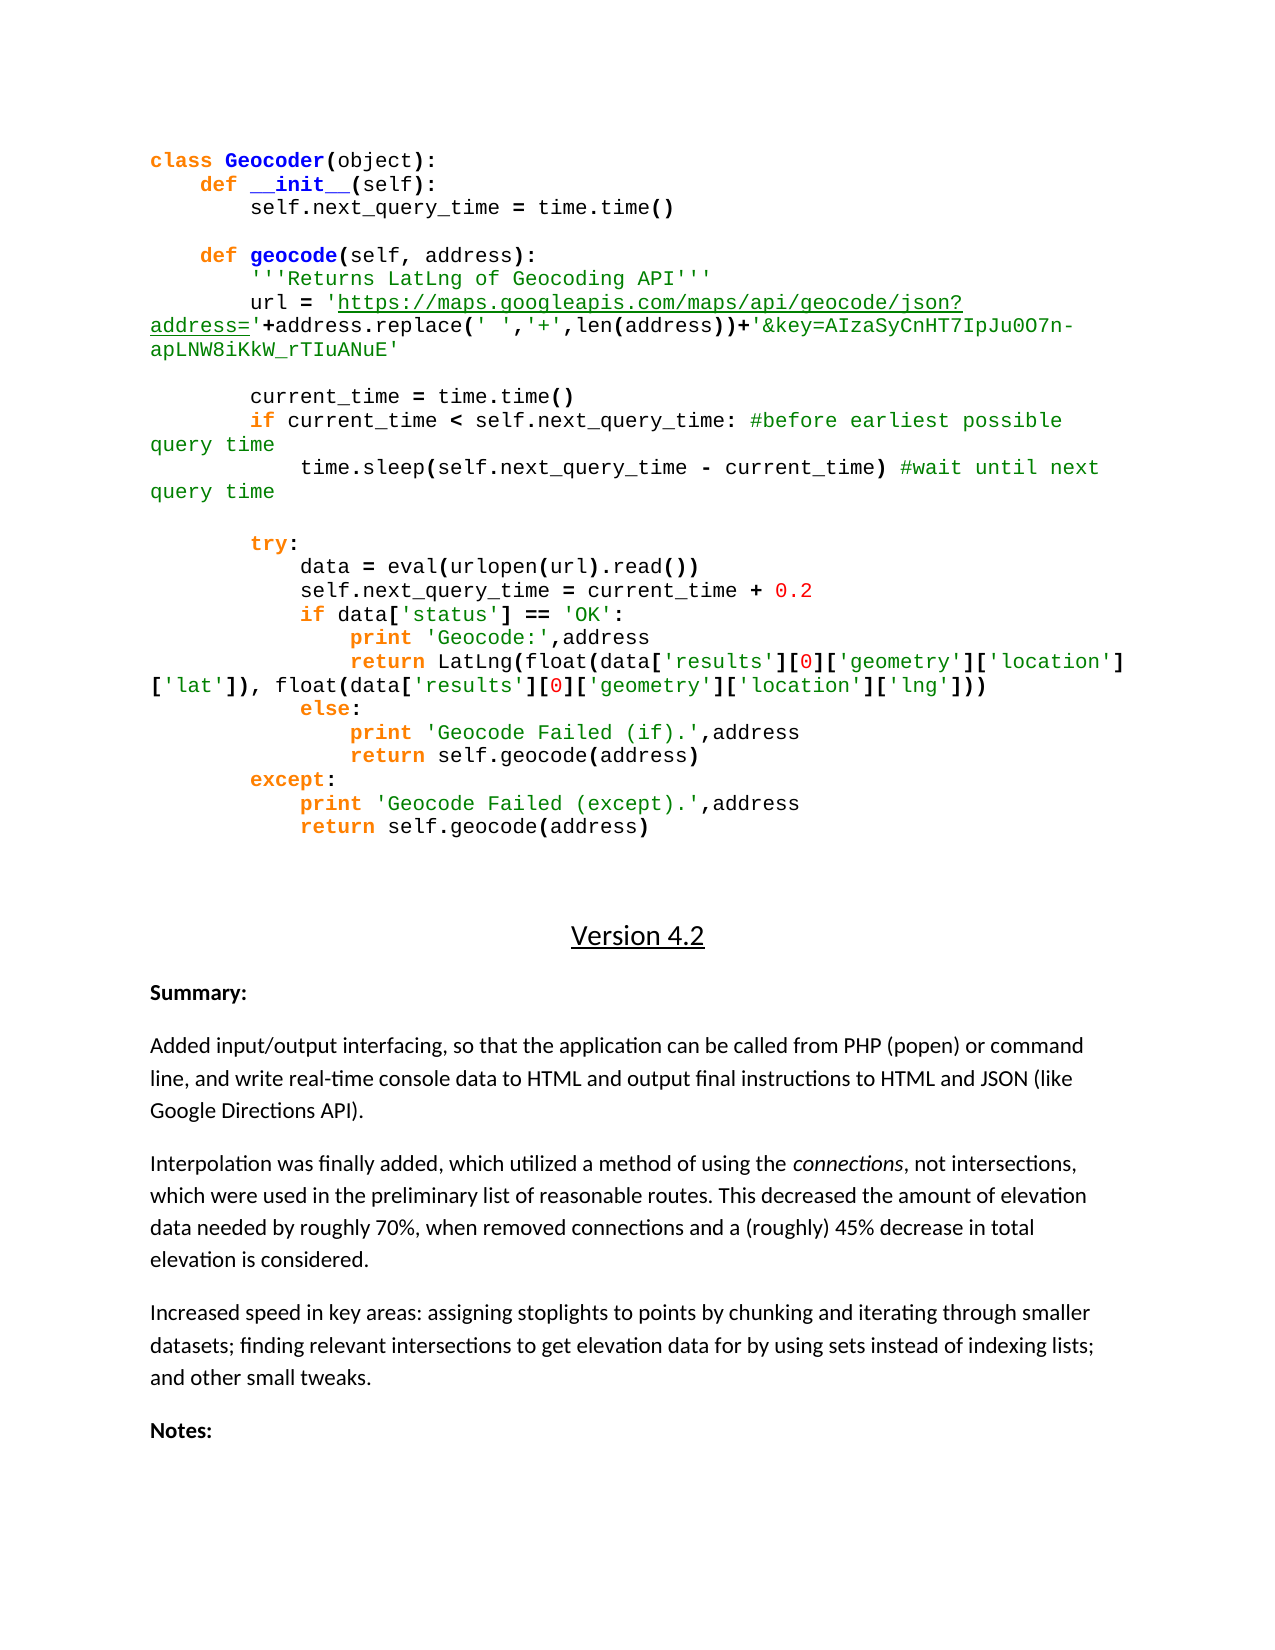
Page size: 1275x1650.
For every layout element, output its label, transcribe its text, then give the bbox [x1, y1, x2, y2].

text return self.geocode(address) [150, 816, 1125, 840]
text Increased speed in key areas: assigning stoplights to points by chunking and iterating through smaller datasets; finding relevant intersections to get elevation data for by using sets instead of indexing lists; and other small tweaks. [150, 1298, 1125, 1391]
text print 'Geocode Failed (if).',address [150, 722, 1125, 746]
text Notes: [150, 1416, 1125, 1444]
text class Geocoder(object): [150, 150, 1125, 174]
text url = 'https://maps.googleapis.com/maps/api/geocode/json?address='+address.replace(' ','+',len(address))+'&key=AIzaSyCnHT7IpJu0O7n-apLNW8iKkW_rTIuANuE' [150, 292, 1125, 363]
text if current_time < self.next_query_time: #before earliest possible query time [150, 410, 1125, 457]
text except: [150, 769, 1125, 793]
text print 'Geocode:',address [150, 627, 1125, 651]
text '''Returns LatLng of Geocoding API''' [150, 268, 1125, 292]
text return LatLng(float(data['results'][0]['geometry']['location']['lat']), float(data['results'][0]['geometry']['location']['lng'])) [150, 651, 1125, 698]
text self.next_query_time = time.time() [150, 197, 1125, 221]
text try: [150, 533, 1125, 556]
text Interpolation was finally added, which utilized a method of using the connections, not intersections, which were used in the preliminary list of reasonable routes. This decreased the amount of elevation data needed by roughly 70%, when removed connections and a (roughly) 45% decrease in total elevation is considered. [150, 1149, 1125, 1273]
text else: [150, 698, 1125, 722]
text current_time = time.time() [150, 386, 1125, 410]
text Summary: [150, 978, 1125, 1007]
text data = eval(urlopen(url).read()) [150, 556, 1125, 580]
text Version 4.2 [150, 917, 1125, 952]
text Added input/output interfacing, so that the application can be called from PHP (popen) or command line, and write real-time console data to HTML and output final instructions to HTML and JSON (like Google Directions API). [150, 1032, 1125, 1124]
text time.sleep(self.next_query_time - current_time) #wait until next query time [150, 457, 1125, 505]
text def __init__(self): [150, 174, 1125, 197]
text def geocode(self, address): [150, 244, 1125, 268]
text self.next_query_time = current_time + 0.2 [150, 580, 1125, 604]
text print 'Geocode Failed (except).',address [150, 793, 1125, 816]
text return self.geocode(address) [150, 746, 1125, 769]
text if data['status'] == 'OK': [150, 604, 1125, 627]
